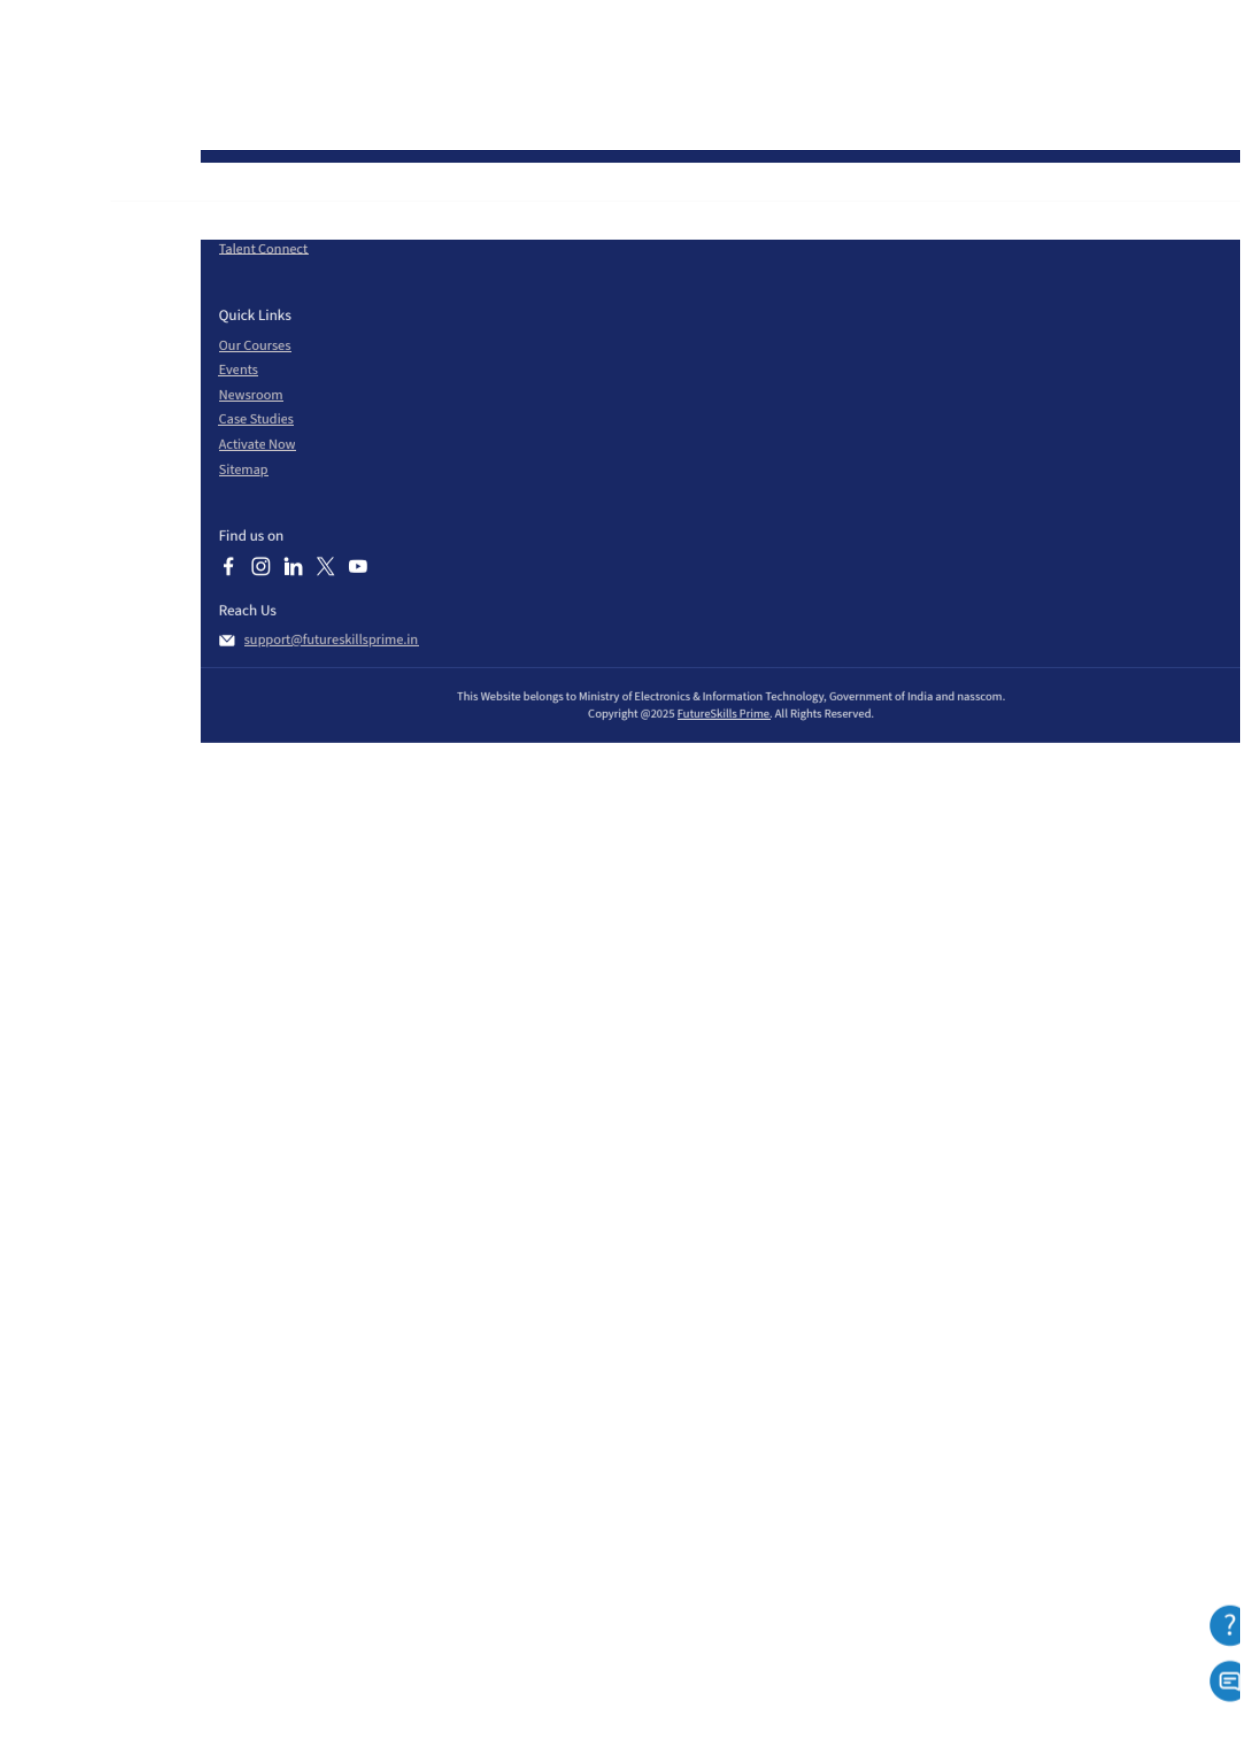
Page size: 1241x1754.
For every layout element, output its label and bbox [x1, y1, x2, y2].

picture [110, 150, 1241, 1754]
